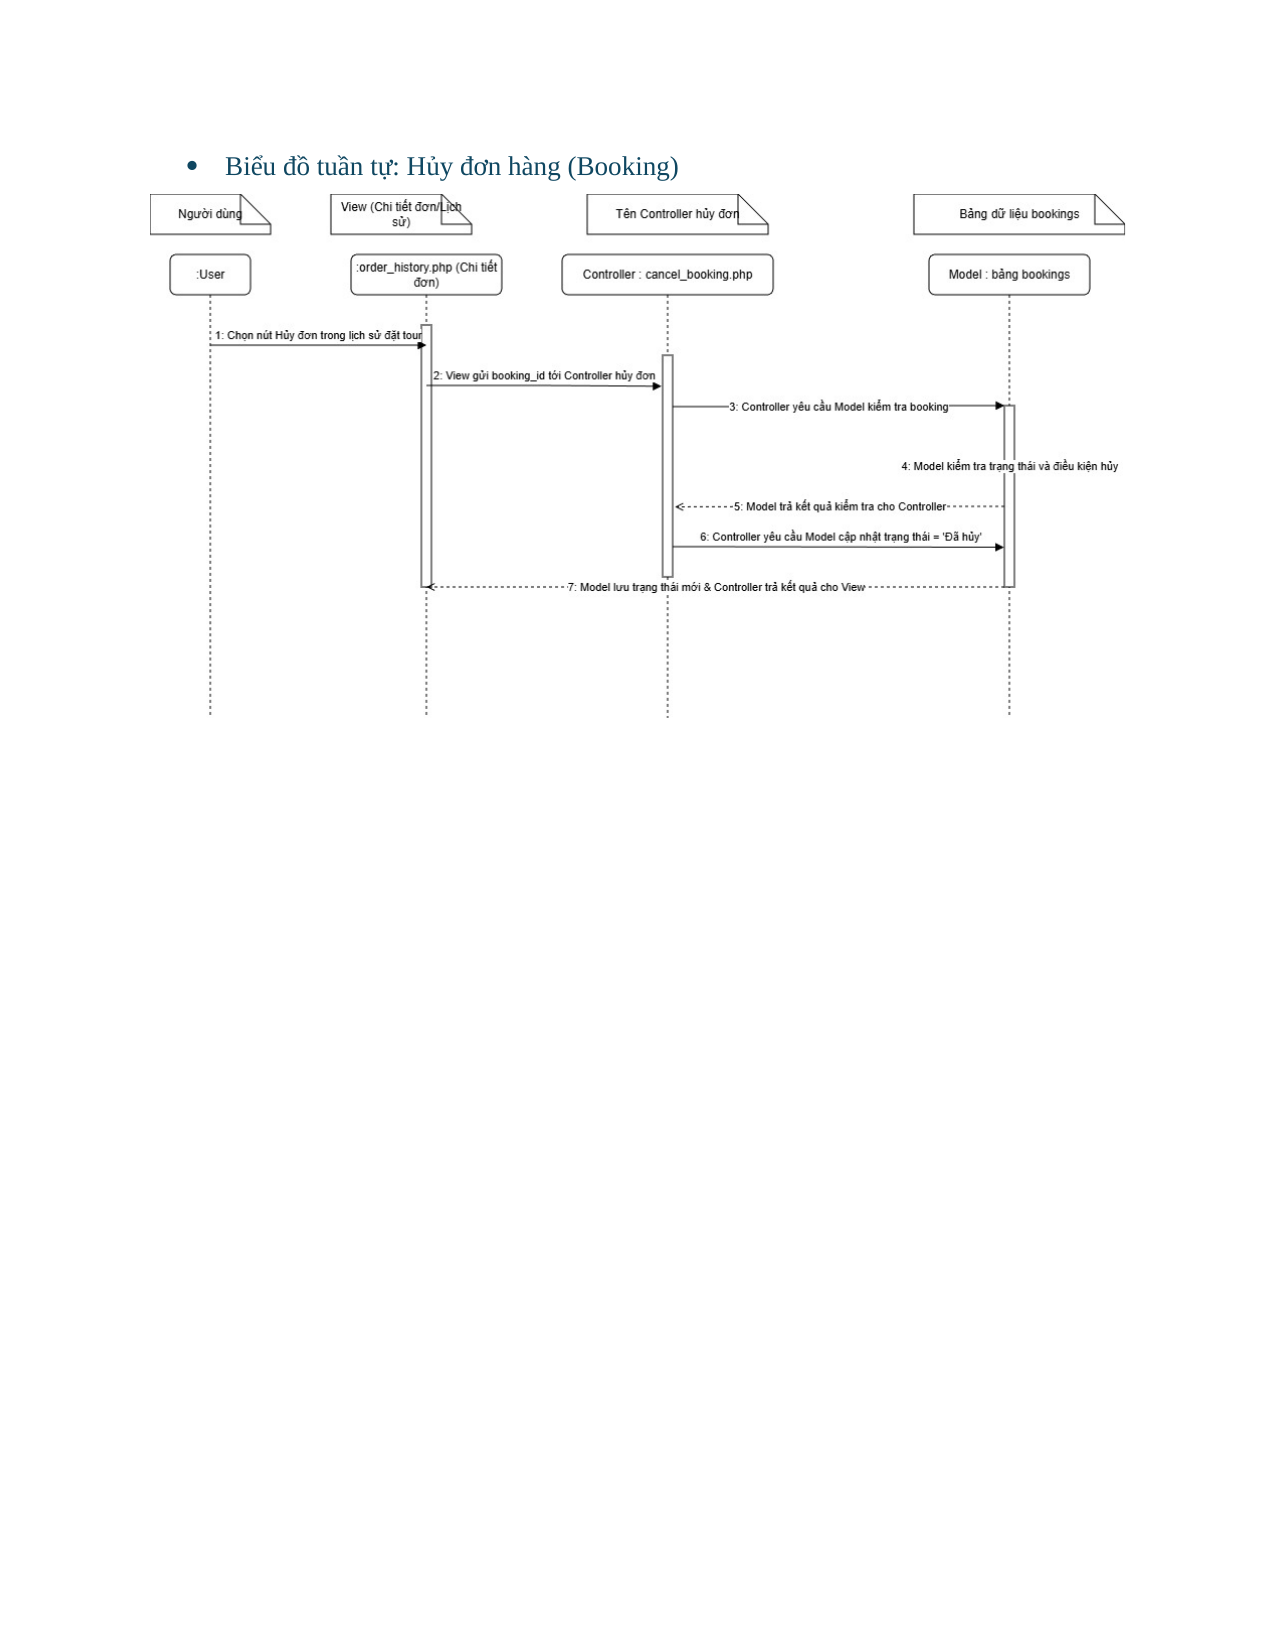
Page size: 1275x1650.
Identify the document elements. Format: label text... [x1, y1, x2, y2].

subtitle Biểu đồ tuần tự: Hủy đơn hàng (Booking) [187, 150, 1125, 181]
picture [150, 194, 1125, 720]
